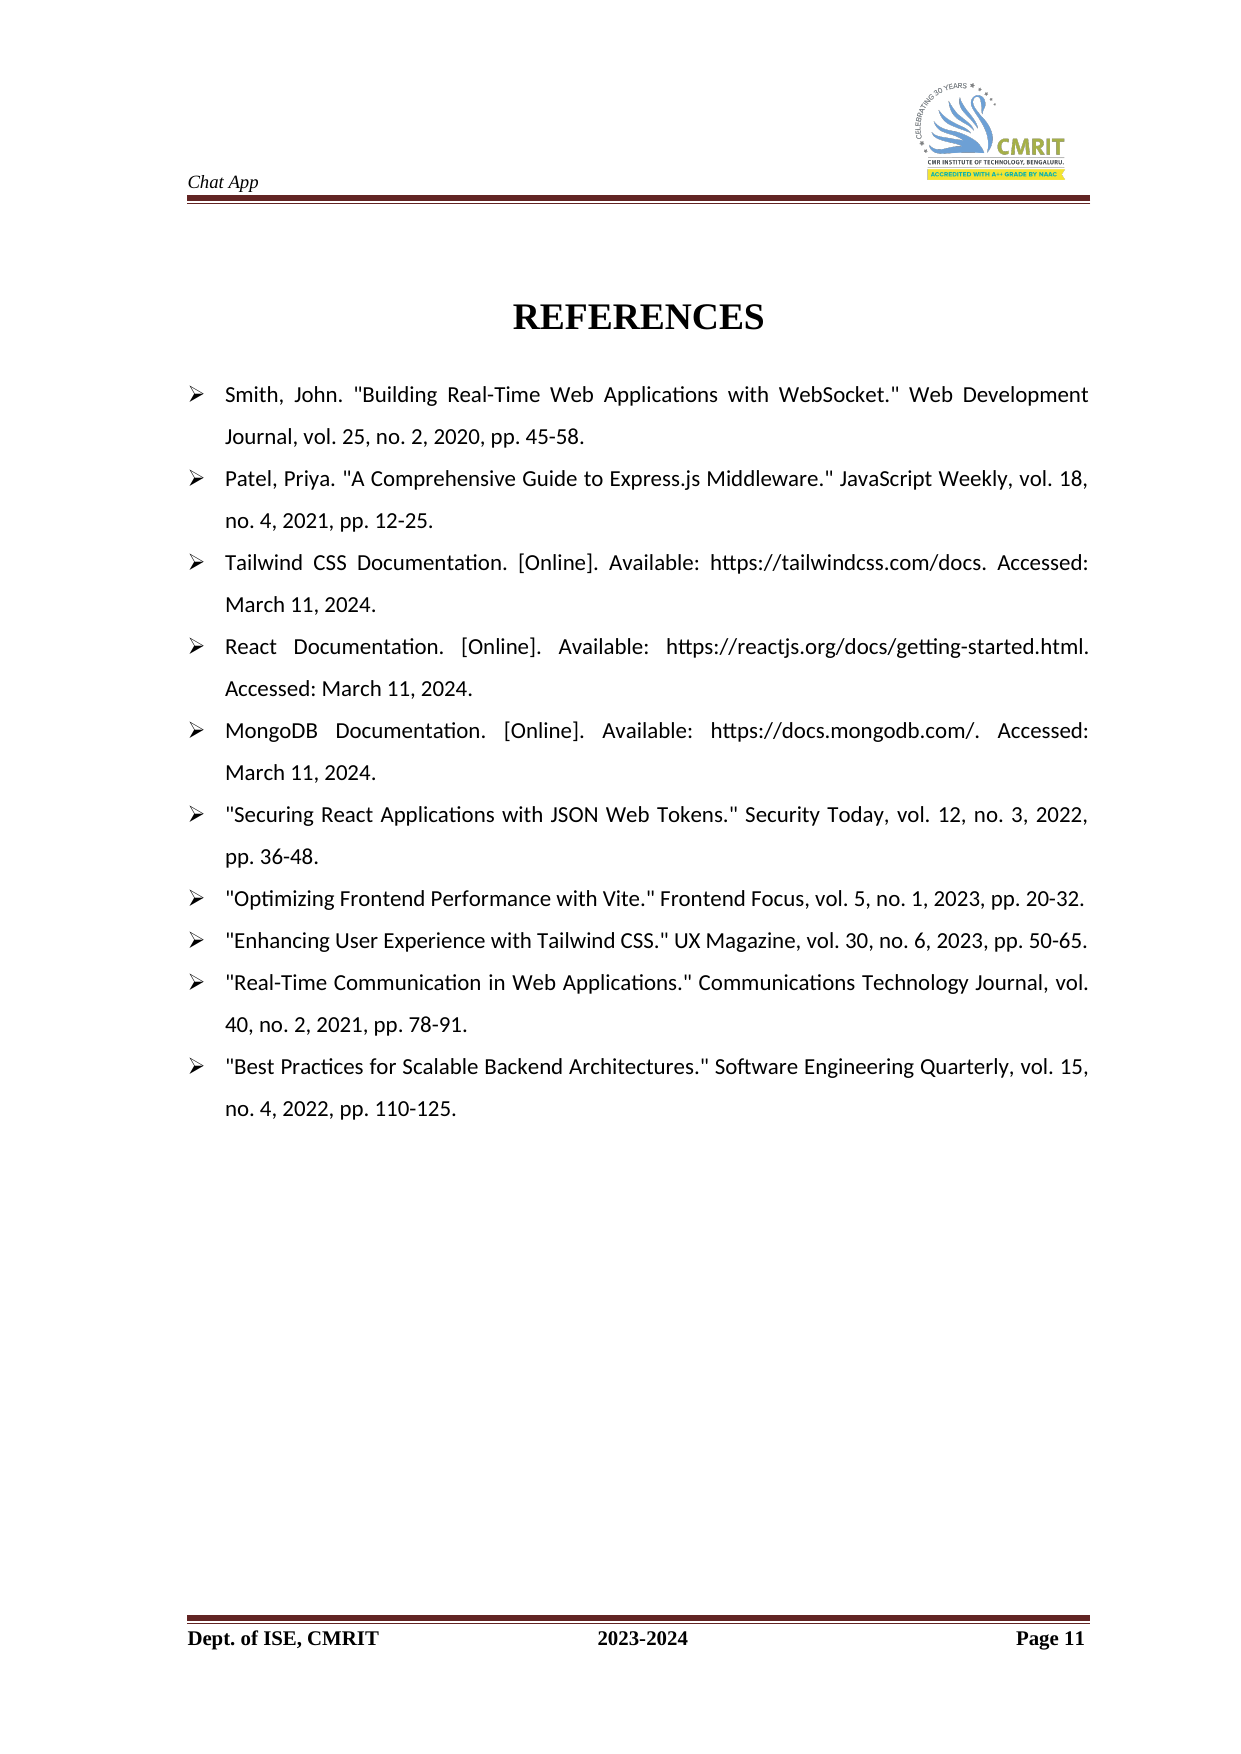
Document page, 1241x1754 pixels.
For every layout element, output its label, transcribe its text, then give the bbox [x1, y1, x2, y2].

list MongoDB Documentation. [Online]. Available: https://docs.mongodb.com/. Accessed: March 11, 2024. [187, 716, 1090, 786]
picture [910, 75, 1072, 189]
list React Documentation. [Online]. Available: https://reactjs.org/docs/getting-started.html. Accessed: March 11, 2024. [187, 632, 1090, 702]
list "Enhancing User Experience with Tailwind CSS." UX Magazine, vol. 30, no. 6, 2023, pp. 50-65. [187, 926, 1090, 954]
list "Securing React Applications with JSON Web Tokens." Security Today, vol. 12, no. 3, 2022, pp. 36-48. [187, 800, 1090, 870]
list "Optimizing Frontend Performance with Vite." Frontend Focus, vol. 5, no. 1, 2023, pp. 20-32. [187, 884, 1090, 912]
text REFERENCES [187, 294, 1090, 337]
list "Best Practices for Scalable Backend Architectures." Software Engineering Quarterly, vol. 15, no. 4, 2022, pp. 110-125. [187, 1052, 1090, 1122]
list "Real-Time Communication in Web Applications." Communications Technology Journal, vol. 40, no. 2, 2021, pp. 78-91. [187, 968, 1090, 1038]
list Smith, John. "Building Real-Time Web Applications with WebSocket." Web Development Journal, vol. 25, no. 2, 2020, pp. 45-58. [187, 381, 1090, 451]
list Tailwind CSS Documentation. [Online]. Available: https://tailwindcss.com/docs. Accessed: March 11, 2024. [187, 548, 1090, 618]
list Patel, Priya. "A Comprehensive Guide to Express.js Middleware." JavaScript Weekly, vol. 18, no. 4, 2021, pp. 12-25. [187, 464, 1090, 534]
